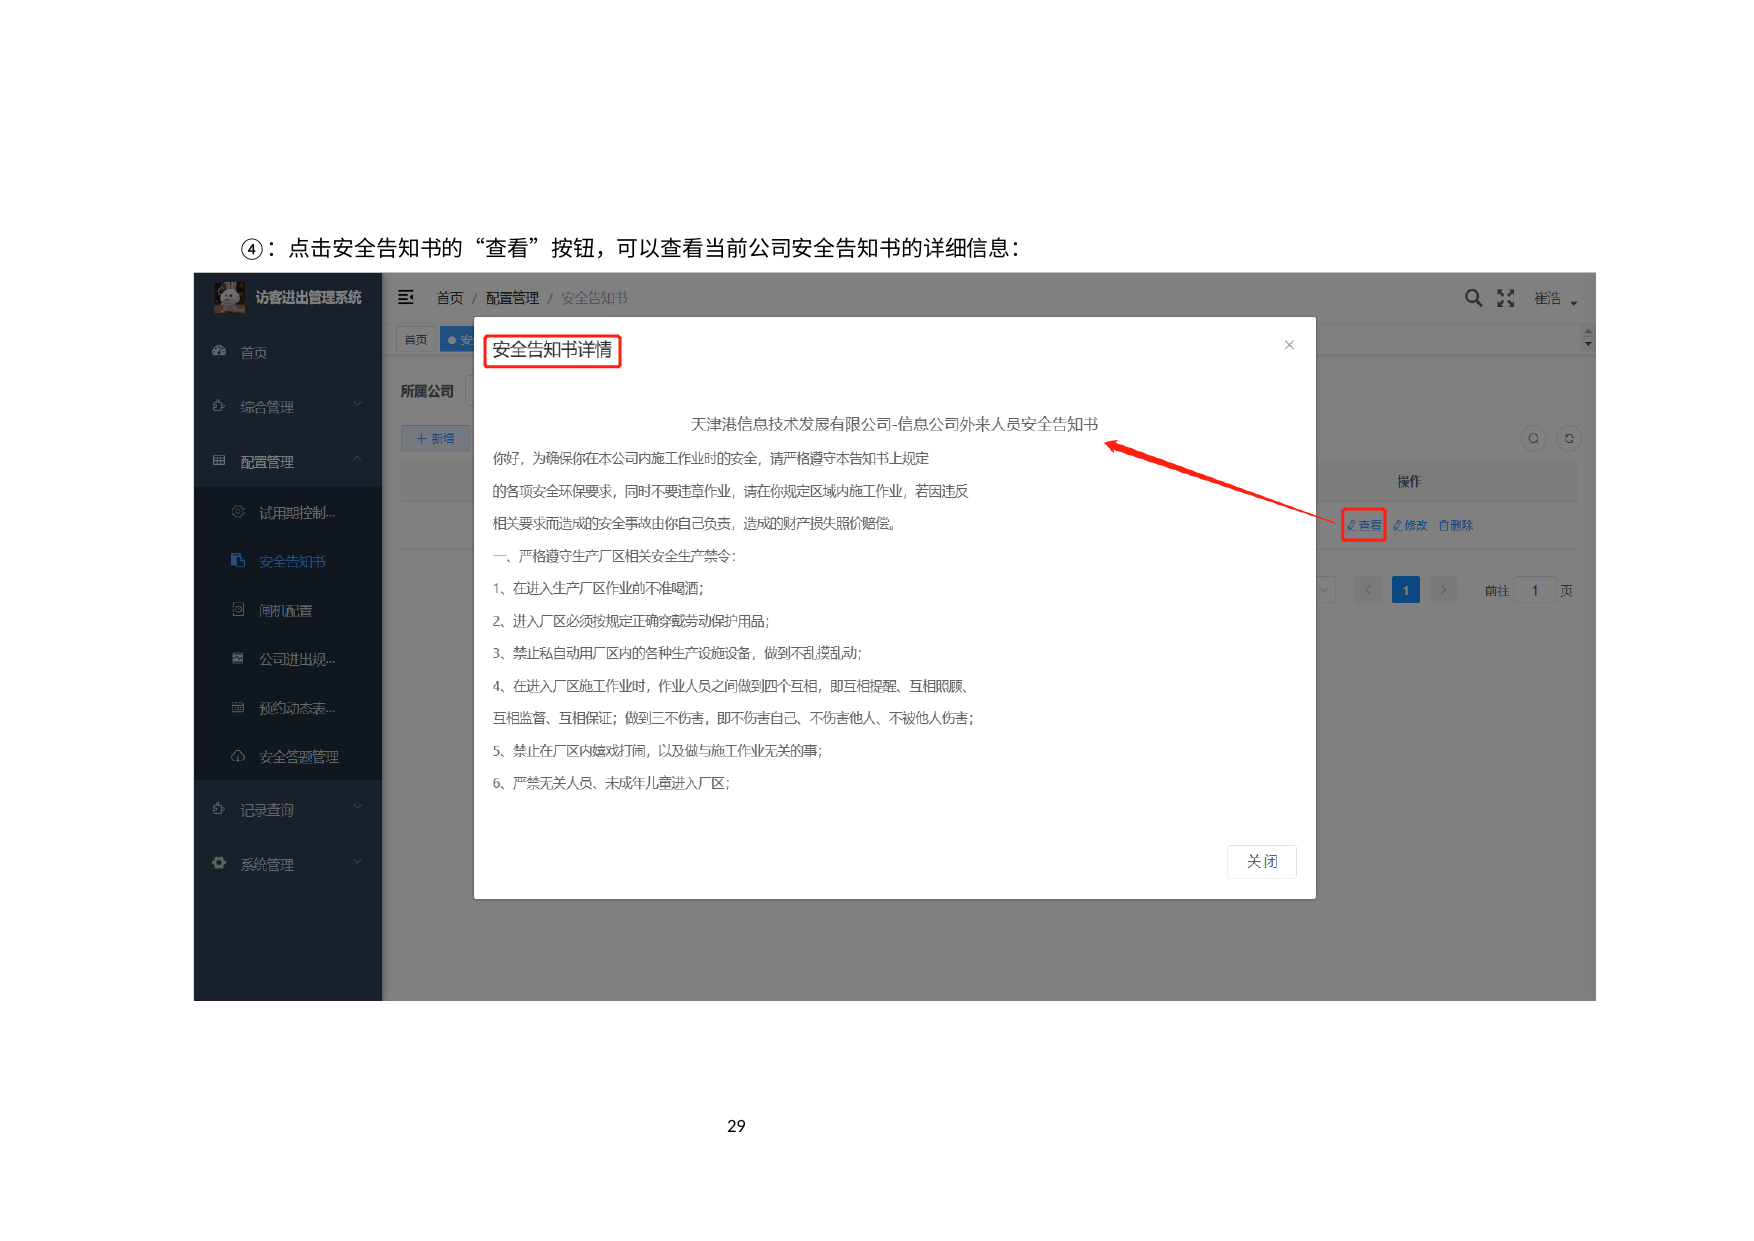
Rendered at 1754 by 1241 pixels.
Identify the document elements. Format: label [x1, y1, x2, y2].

picture [193, 272, 1596, 1001]
